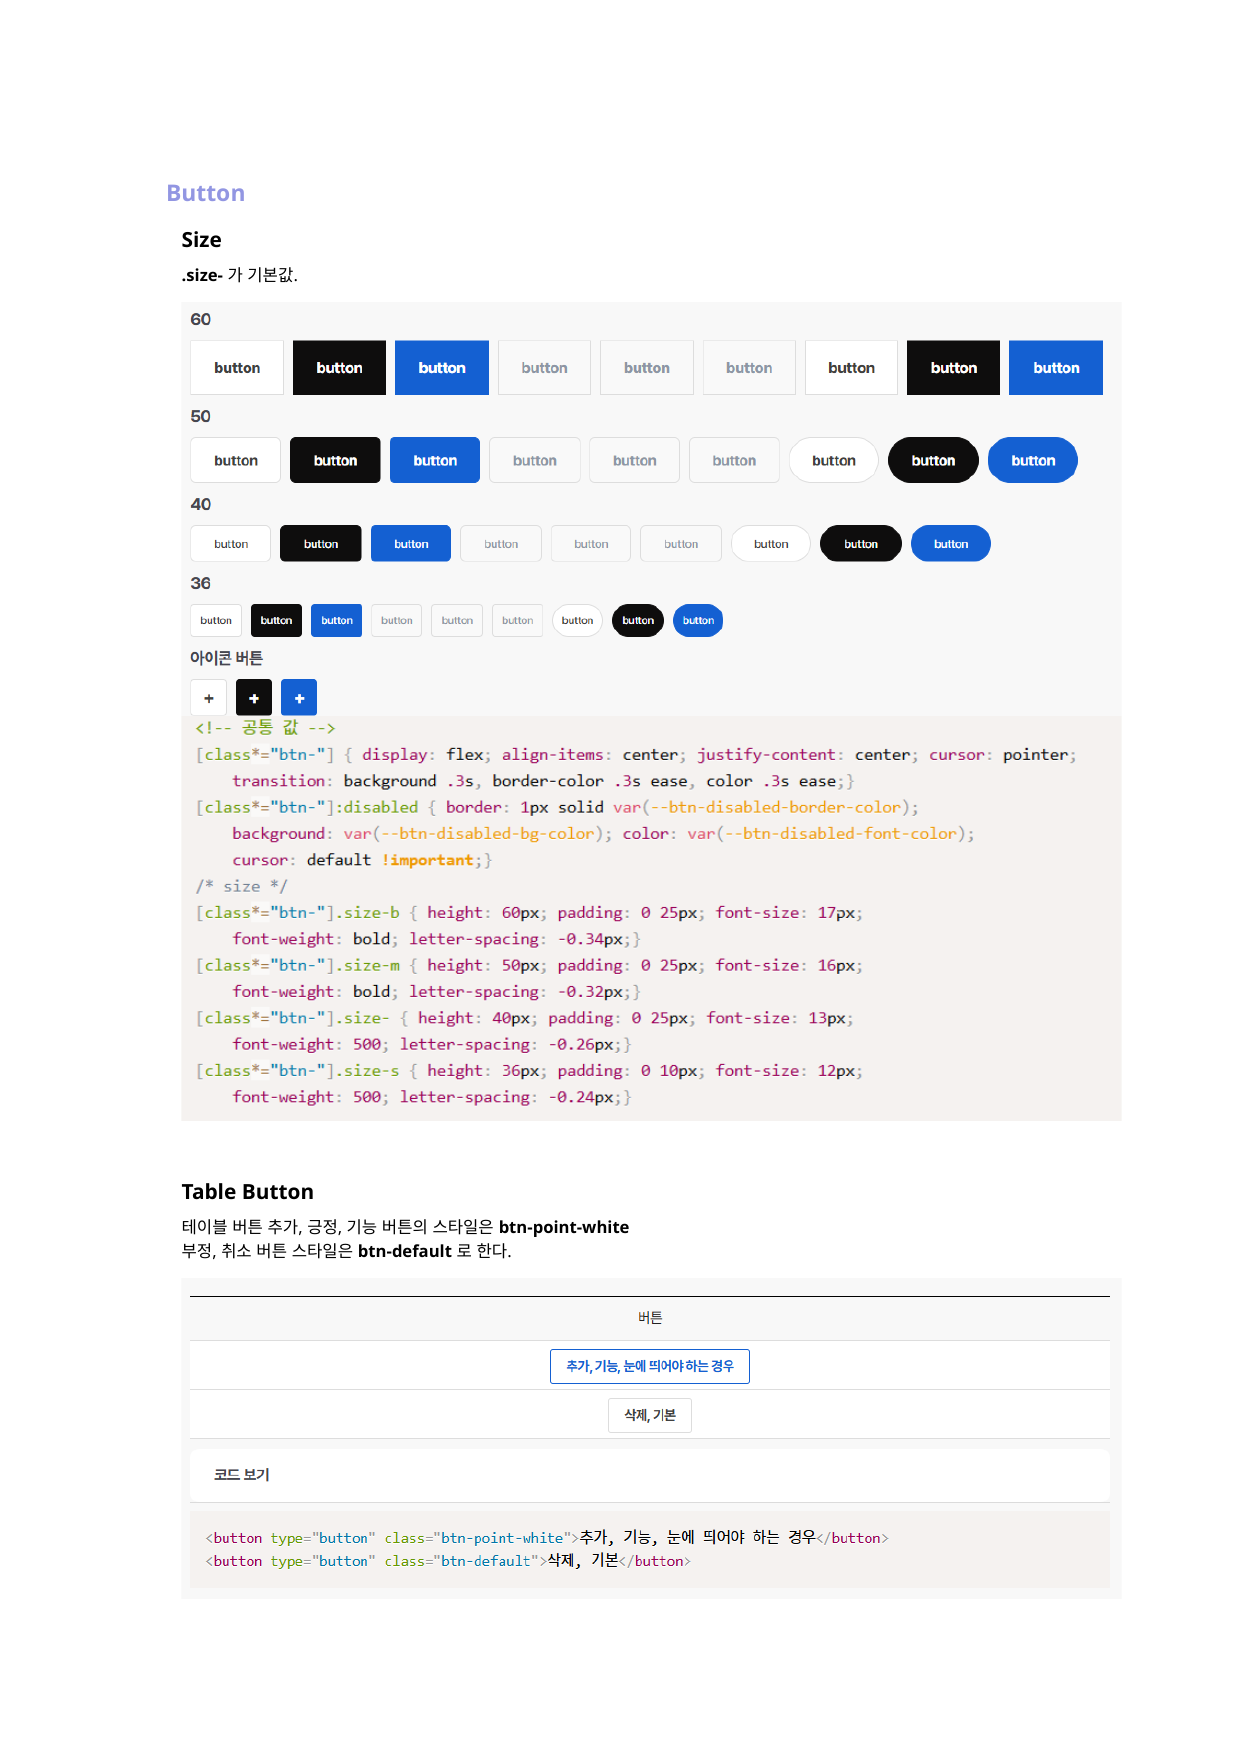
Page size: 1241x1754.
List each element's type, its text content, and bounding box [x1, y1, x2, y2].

text Button [166, 177, 1090, 208]
text .size- 가 기본값. [181, 262, 1090, 286]
text Size [181, 225, 1074, 253]
picture [181, 302, 1122, 1121]
picture [181, 1278, 1122, 1599]
text 테이블 버튼 추가, 긍정, 기능 버튼의 스타일은 btn-point-white 부정, 취소 버튼 스타일은 btn-default 로 한다. [181, 1214, 1090, 1262]
text Table Button [181, 1177, 1074, 1205]
